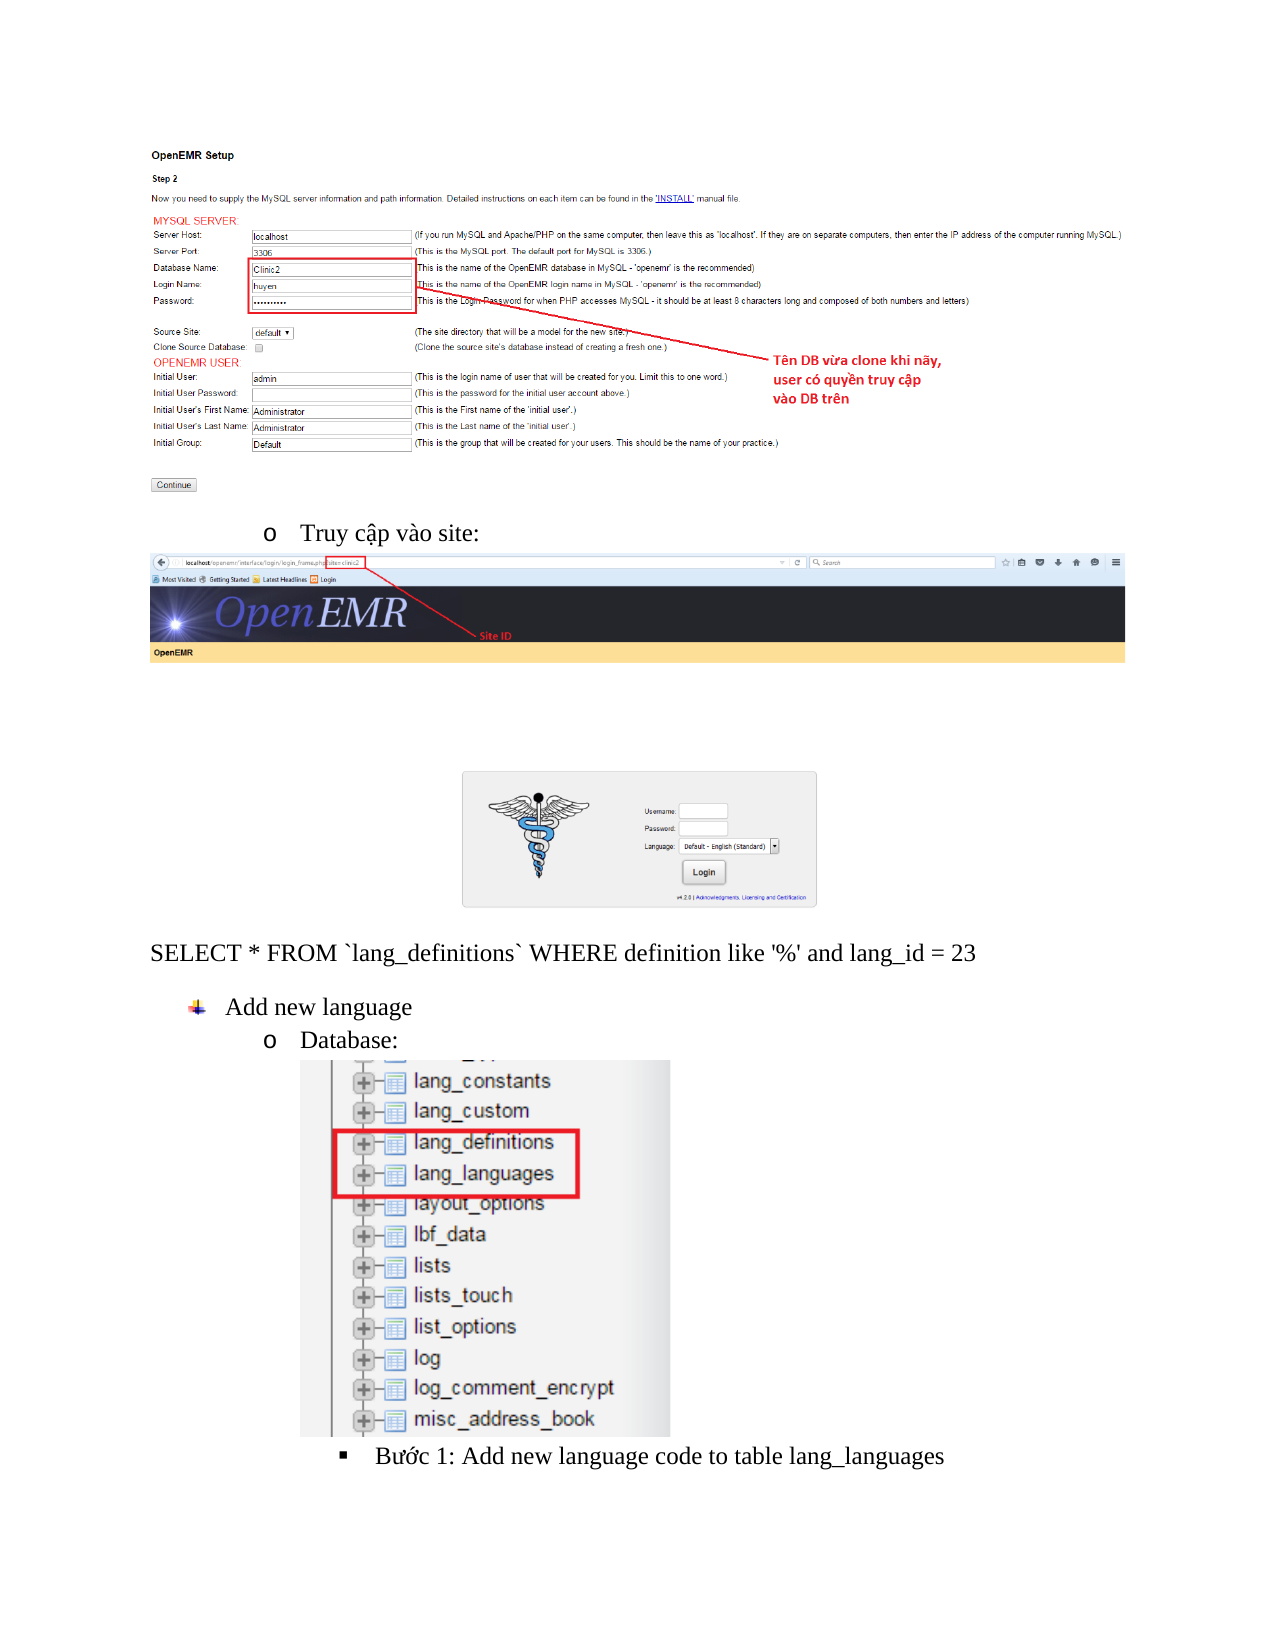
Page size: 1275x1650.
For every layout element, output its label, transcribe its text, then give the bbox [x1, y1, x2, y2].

picture [150, 553, 1125, 912]
picture [188, 998, 206, 1015]
list Database: [262, 1025, 1125, 1056]
list Truy cập vào site: [262, 518, 1125, 549]
list Add new language [187, 992, 1125, 1020]
list Bước 1: Add new language code to table lang_languages [337, 1441, 1125, 1470]
text SELECT * FROM `lang_definitions` WHERE definition like '%' and lang_id = 23 [150, 938, 1125, 967]
picture [150, 150, 1124, 493]
picture [300, 1060, 671, 1437]
